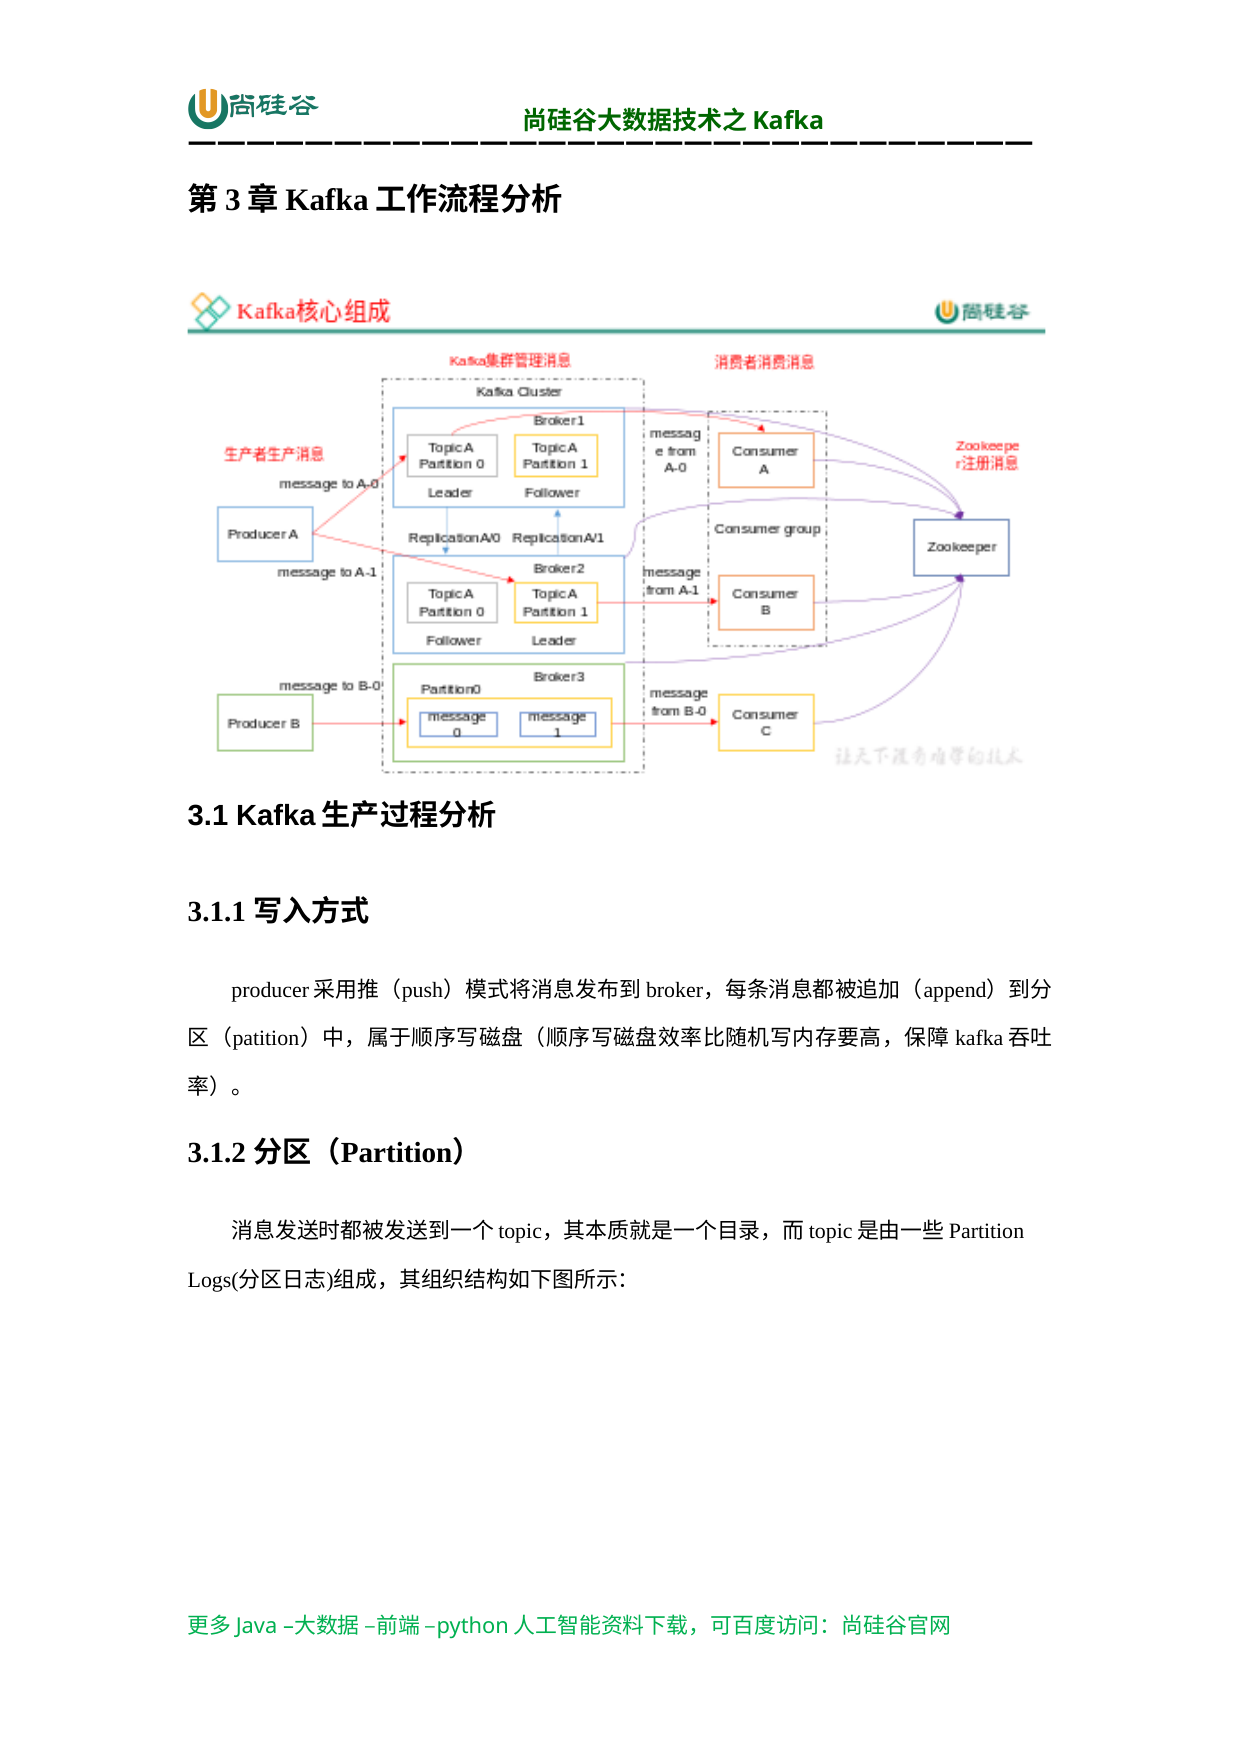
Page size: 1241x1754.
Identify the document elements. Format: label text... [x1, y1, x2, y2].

subtitle 第3章 Kafka工作流程分析 [187, 165, 1053, 230]
subtitle 3.1 Kafka生产过程分析 [187, 780, 1053, 845]
text producer采用推（push）模式将消息发布到broker，每条消息都被追加（append）到分区（patition）中，属于顺序写磁盘（顺序写磁盘效率比随机写内存要高，保障kafka吞吐率）。 [187, 971, 1053, 1101]
picture [187, 88, 320, 130]
subtitle 3.1.2 分区（Partition） [187, 1117, 1053, 1182]
text 消息发送时都被发送到一个topic，其本质就是一个目录，而topic是由一些Partition Logs(分区日志)组成，其组织结构如下图所示： [187, 1212, 1053, 1294]
subtitle 3.1.1 写入方式 [187, 876, 1053, 941]
